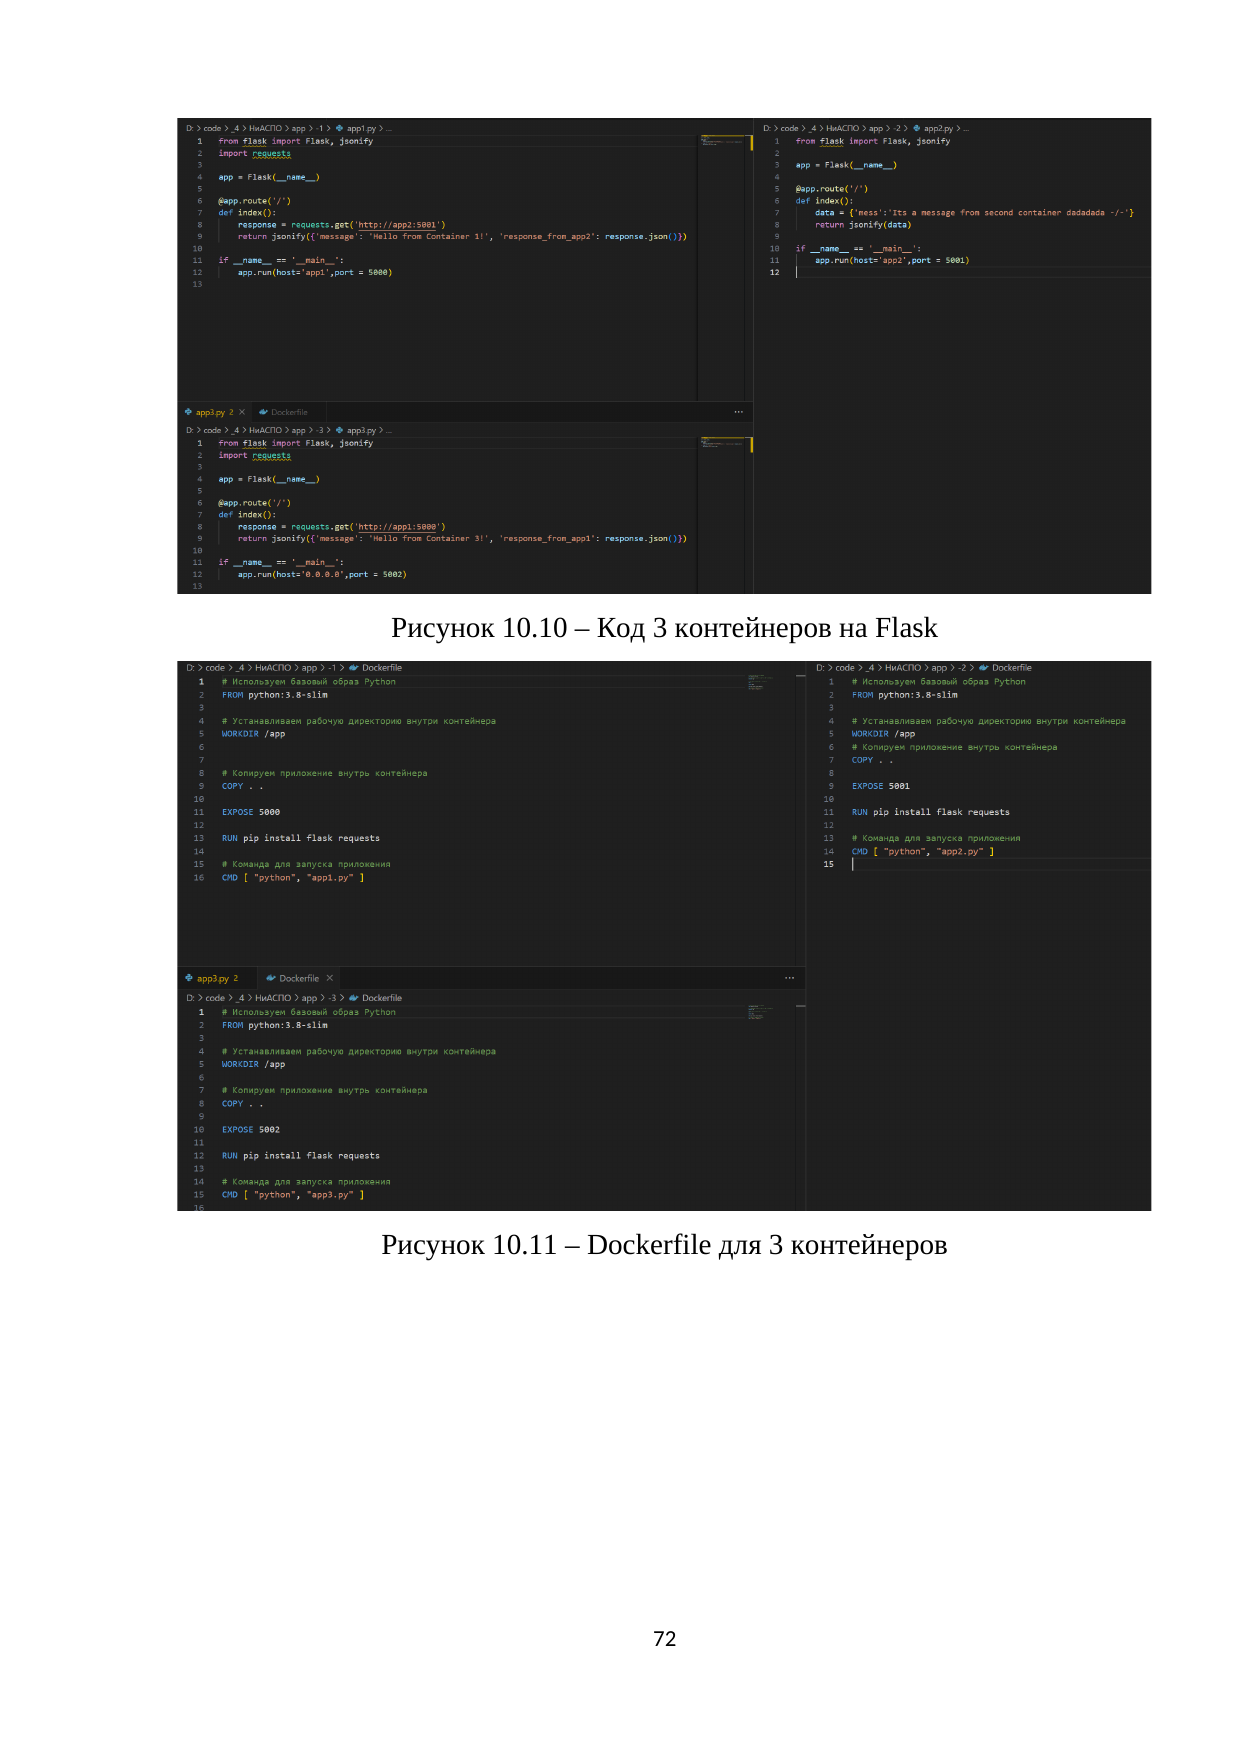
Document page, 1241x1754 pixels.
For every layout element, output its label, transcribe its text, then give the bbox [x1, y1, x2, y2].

text Рисунок 10.11 – Dockerfile для 3 контейнеров [177, 1227, 1152, 1261]
picture [177, 118, 1152, 594]
text Рисунок 10.10 – Код 3 контейнеров на Flask [177, 611, 1152, 644]
picture [177, 661, 1152, 1211]
